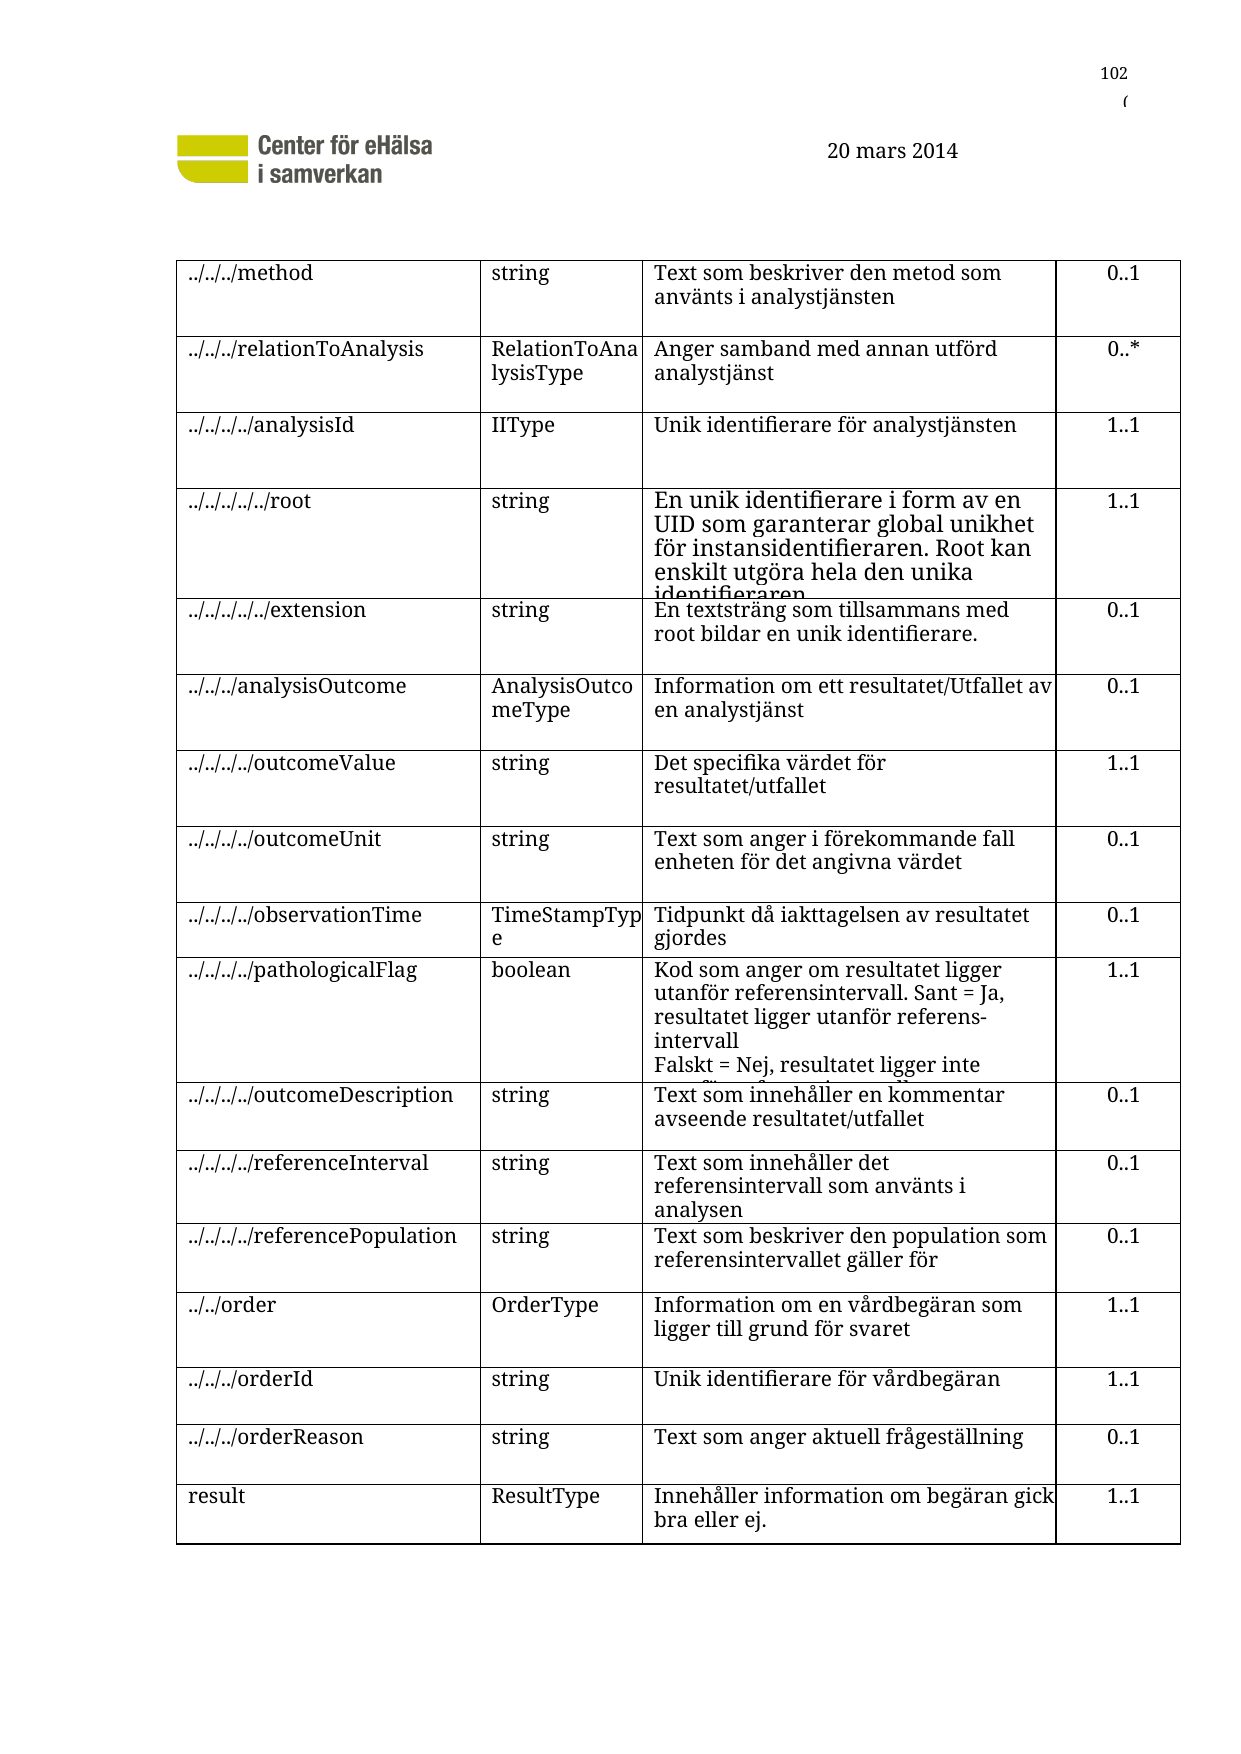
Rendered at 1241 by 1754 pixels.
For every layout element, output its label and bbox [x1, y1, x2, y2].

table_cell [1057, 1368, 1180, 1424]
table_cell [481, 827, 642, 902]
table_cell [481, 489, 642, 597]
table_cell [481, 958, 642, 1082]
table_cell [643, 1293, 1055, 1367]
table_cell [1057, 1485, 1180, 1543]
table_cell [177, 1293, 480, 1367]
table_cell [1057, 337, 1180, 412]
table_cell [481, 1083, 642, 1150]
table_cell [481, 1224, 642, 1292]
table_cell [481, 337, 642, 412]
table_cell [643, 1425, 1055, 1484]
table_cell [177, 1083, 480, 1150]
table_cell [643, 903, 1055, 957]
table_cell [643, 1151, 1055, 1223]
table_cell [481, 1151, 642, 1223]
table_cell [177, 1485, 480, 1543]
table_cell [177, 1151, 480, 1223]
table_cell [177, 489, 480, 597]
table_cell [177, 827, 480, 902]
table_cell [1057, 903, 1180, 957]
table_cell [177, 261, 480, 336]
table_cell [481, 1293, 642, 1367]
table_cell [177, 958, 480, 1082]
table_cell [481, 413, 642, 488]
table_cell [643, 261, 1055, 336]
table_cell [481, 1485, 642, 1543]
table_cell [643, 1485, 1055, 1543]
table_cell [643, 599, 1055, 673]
picture [177, 135, 432, 183]
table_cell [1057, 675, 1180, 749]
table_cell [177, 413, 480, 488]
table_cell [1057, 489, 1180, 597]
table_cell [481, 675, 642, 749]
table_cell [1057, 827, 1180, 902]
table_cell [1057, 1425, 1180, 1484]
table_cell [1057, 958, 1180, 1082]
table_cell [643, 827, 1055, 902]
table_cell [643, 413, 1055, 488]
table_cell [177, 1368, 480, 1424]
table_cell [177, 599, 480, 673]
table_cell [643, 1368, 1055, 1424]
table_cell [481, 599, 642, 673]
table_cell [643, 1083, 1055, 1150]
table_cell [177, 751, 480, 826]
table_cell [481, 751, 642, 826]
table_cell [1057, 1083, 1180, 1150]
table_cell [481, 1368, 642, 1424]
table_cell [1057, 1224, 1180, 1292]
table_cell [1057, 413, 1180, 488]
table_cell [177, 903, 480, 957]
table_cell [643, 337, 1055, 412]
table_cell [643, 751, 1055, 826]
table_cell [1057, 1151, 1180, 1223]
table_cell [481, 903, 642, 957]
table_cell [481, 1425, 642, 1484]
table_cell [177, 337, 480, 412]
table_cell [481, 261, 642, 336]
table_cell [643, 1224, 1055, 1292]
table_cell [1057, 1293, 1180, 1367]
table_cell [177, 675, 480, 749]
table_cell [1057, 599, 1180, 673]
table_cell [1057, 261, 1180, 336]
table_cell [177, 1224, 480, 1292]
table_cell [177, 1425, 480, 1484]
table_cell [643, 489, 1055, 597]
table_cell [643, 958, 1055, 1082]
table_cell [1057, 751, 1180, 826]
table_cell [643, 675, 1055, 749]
